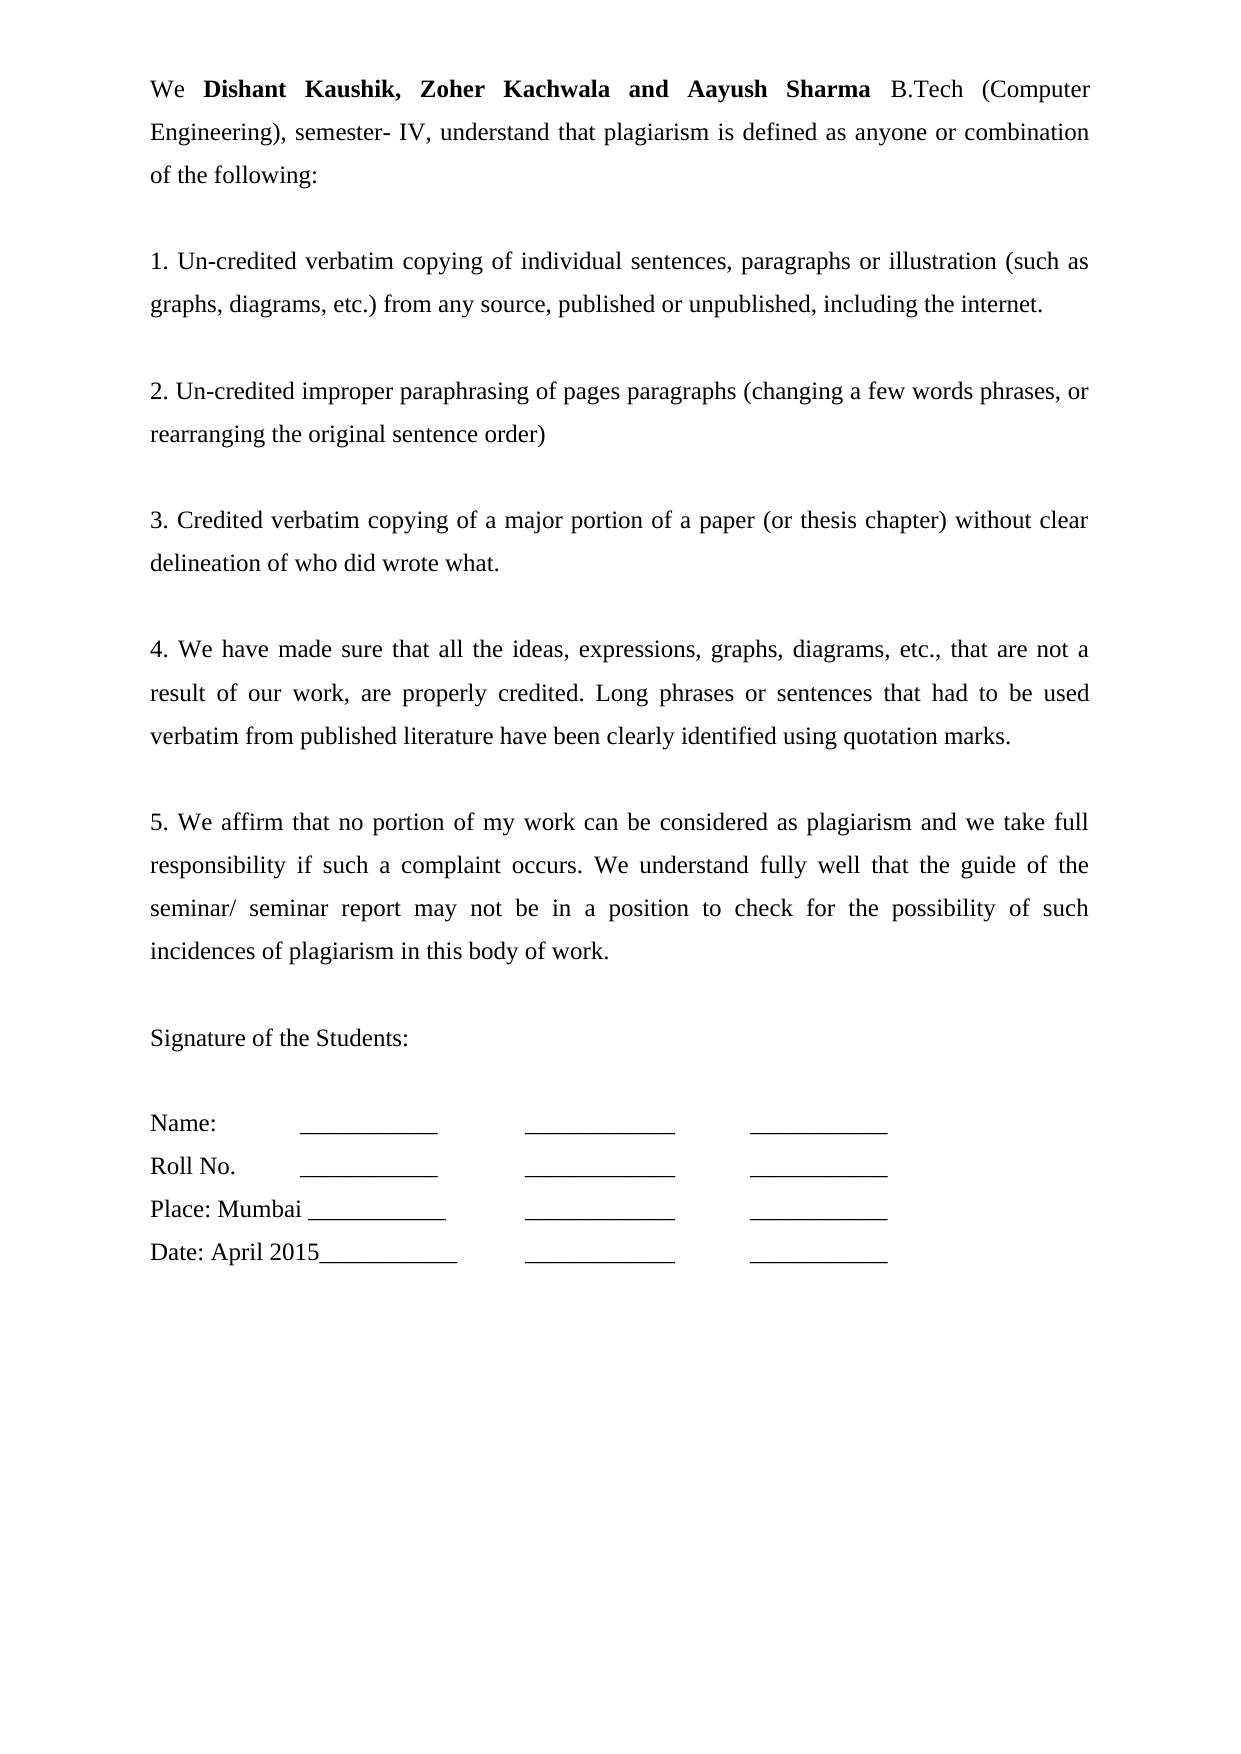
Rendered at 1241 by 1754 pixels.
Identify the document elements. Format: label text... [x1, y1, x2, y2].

text Name: ___________ ____________ ___________ [150, 1108, 1090, 1137]
text Date: April 2015___________ ____________ ___________ [150, 1237, 1090, 1266]
text 3. Credited verbatim copying of a major portion of a paper (or thesis chapter) without clear delineation of who did wrote what. [150, 505, 1090, 577]
text 5. We affirm that no portion of my work can be considered as plagiarism and we take full responsibility if such a complaint occurs. We understand fully well that the guide of the seminar/ seminar report may not be in a position to check for the possibility of such incidences of plagiarism in this body of work. [150, 807, 1090, 965]
text 1. Un-credited verbatim copying of individual sentences, paragraphs or illustration (such as graphs, diagrams, etc.) from any source, published or unpublished, including the internet. [150, 246, 1090, 318]
text 4. We have made sure that all the ideas, expressions, graphs, diagrams, etc., that are not a result of our work, are properly credited. Long phrases or sentences that had to be used verbatim from published literature have been clearly identified using quotation marks. [150, 634, 1090, 749]
text We Dishant Kaushik, Zoher Kachwala and Aayush Sharma B.Tech (Computer Engineering), semester- IV, understand that plagiarism is defined as anyone or combination of the following: [150, 74, 1090, 189]
text Roll No. ___________ ____________ ___________ [150, 1151, 1090, 1180]
text Place: Mumbai ___________ ____________ ___________ [150, 1194, 1090, 1223]
text Signature of the Students: [150, 1023, 1090, 1051]
text 2. Un-credited improper paraphrasing of pages paragraphs (changing a few words phrases, or rearranging the original sentence order) [150, 376, 1090, 448]
